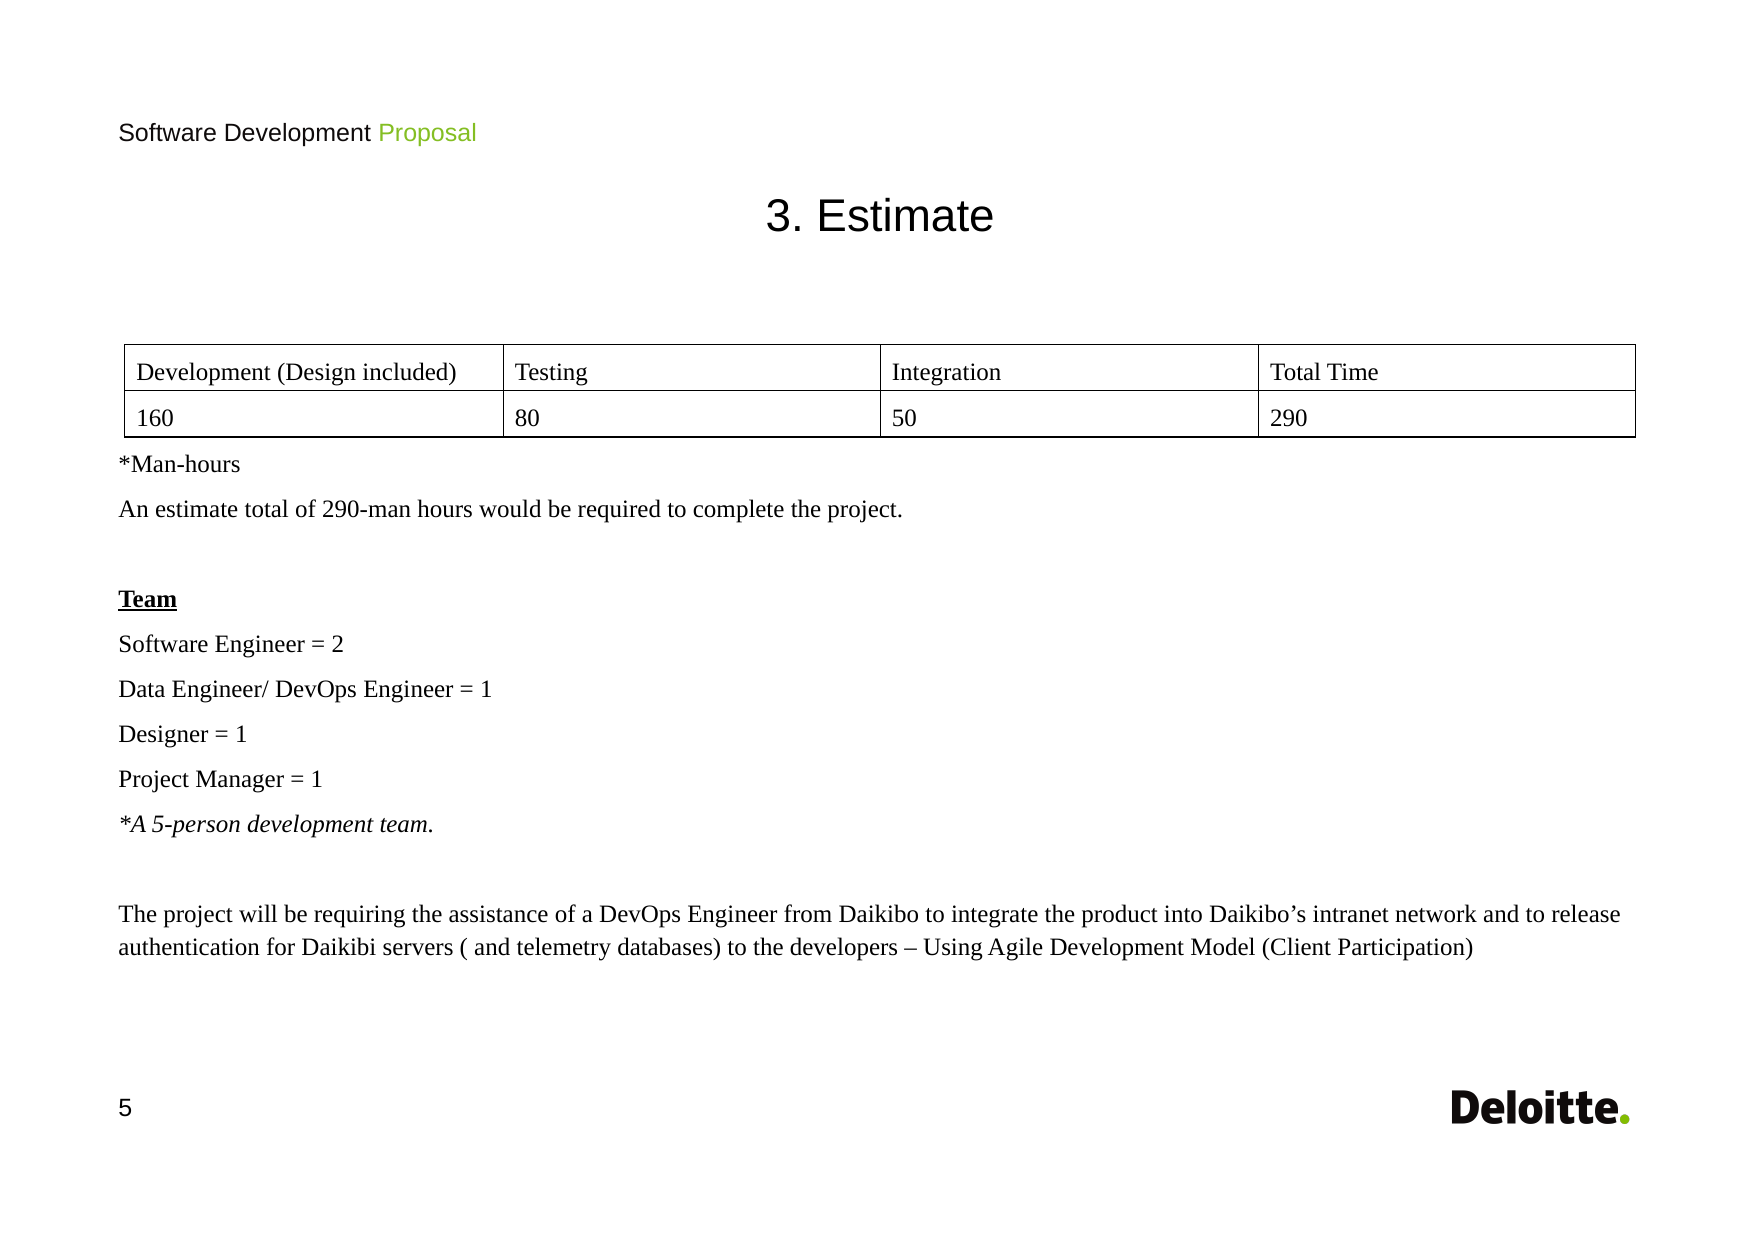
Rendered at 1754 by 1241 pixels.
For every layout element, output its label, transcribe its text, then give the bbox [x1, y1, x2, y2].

text An estimate total of 290-man hours would be required to complete the project. [118, 494, 1636, 523]
table_cell 80 [504, 391, 880, 436]
picture [1448, 1084, 1633, 1130]
text 3. Estimate [124, 188, 1636, 241]
table_header Testing [504, 345, 880, 390]
text *A 5-person development team. [118, 809, 1636, 838]
table_header Integration [881, 345, 1258, 390]
text Designer = 1 [118, 719, 1636, 748]
text Software Engineer = 2 [118, 629, 1636, 658]
table_cell 160 [125, 391, 503, 436]
text The project will be requiring the assistance of a DevOps Engineer from Daikibo to integrate the product into Daikibo’s intranet network and to release authentication for Daikibi servers ( and telemetry databases) to the developers – Using Agile Development Model (Client Participation) [118, 899, 1636, 961]
table_header Total Time [1259, 345, 1635, 390]
text Project Manager = 1 [118, 764, 1636, 793]
text Team [118, 584, 1636, 613]
table_cell 50 [881, 391, 1258, 436]
text *Man-hours [118, 449, 1636, 478]
table_cell 290 [1259, 391, 1635, 436]
table_header Development (Design included) [125, 345, 503, 390]
text Data Engineer/ DevOps Engineer = 1 [118, 674, 1636, 703]
